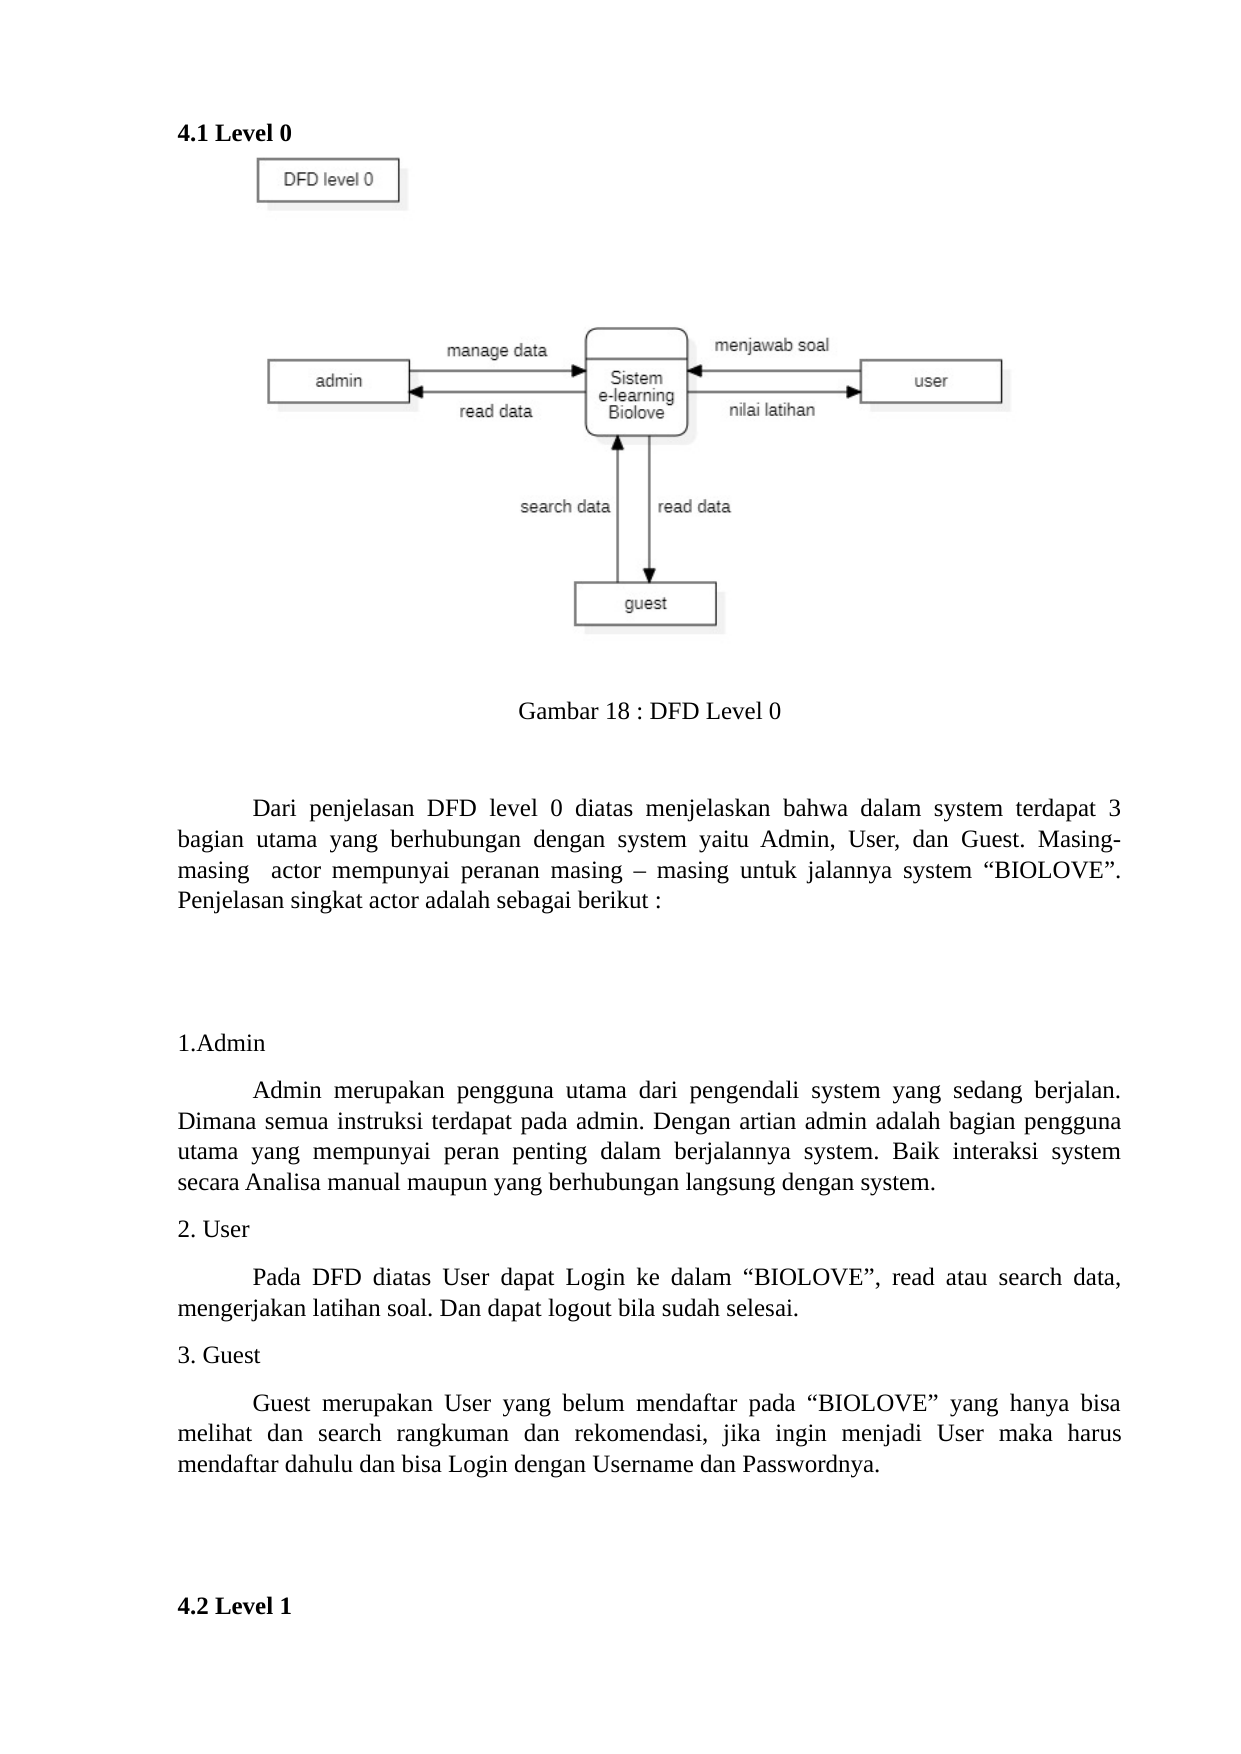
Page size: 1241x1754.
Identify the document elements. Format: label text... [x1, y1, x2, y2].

text 3. Guest [177, 1340, 1122, 1369]
subtitle 4.1 Level 0 [177, 118, 1122, 147]
text Admin merupakan pengguna utama dari pengendali system yang sedang berjalan. Dimana semua instruksi terdapat pada admin. Dengan artian admin adalah bagian pengguna utama yang mempunyai peran penting dalam berjalannya system. Baik interaksi system secara Analisa manual maupun yang berhubungan langsung dengan system. [177, 1075, 1122, 1196]
text 2. User [177, 1214, 1122, 1243]
text Dari penjelasan DFD level 0 diatas menjelaskan bahwa dalam system terdapat 3 bagian utama yang berhubungan dengan system yaitu Admin, User, dan Guest. Masing-masing actor mempunyai peranan masing – masing untuk jalannya system “BIOLOVE”. Penjelasan singkat actor adalah sebagai berikut : [177, 793, 1122, 914]
text Pada DFD diatas User dapat Login ke dalam “BIOLOVE”, read atau search data, mengerjakan latihan soal. Dan dapat logout bila sudah selesai. [177, 1262, 1122, 1321]
text Guest merupakan User yang belum mendaftar pada “BIOLOVE” yang hanya bisa melihat dan search rangkuman dan rekomendasi, jika ingin menjadi User maka harus mendaftar dahulu dan bisa Login dengan Username dan Passwordnya. [177, 1388, 1122, 1478]
picture [245, 146, 1054, 678]
subtitle 4.2 Level 1 [177, 1591, 1122, 1620]
text 1.Admin [177, 1028, 1122, 1056]
